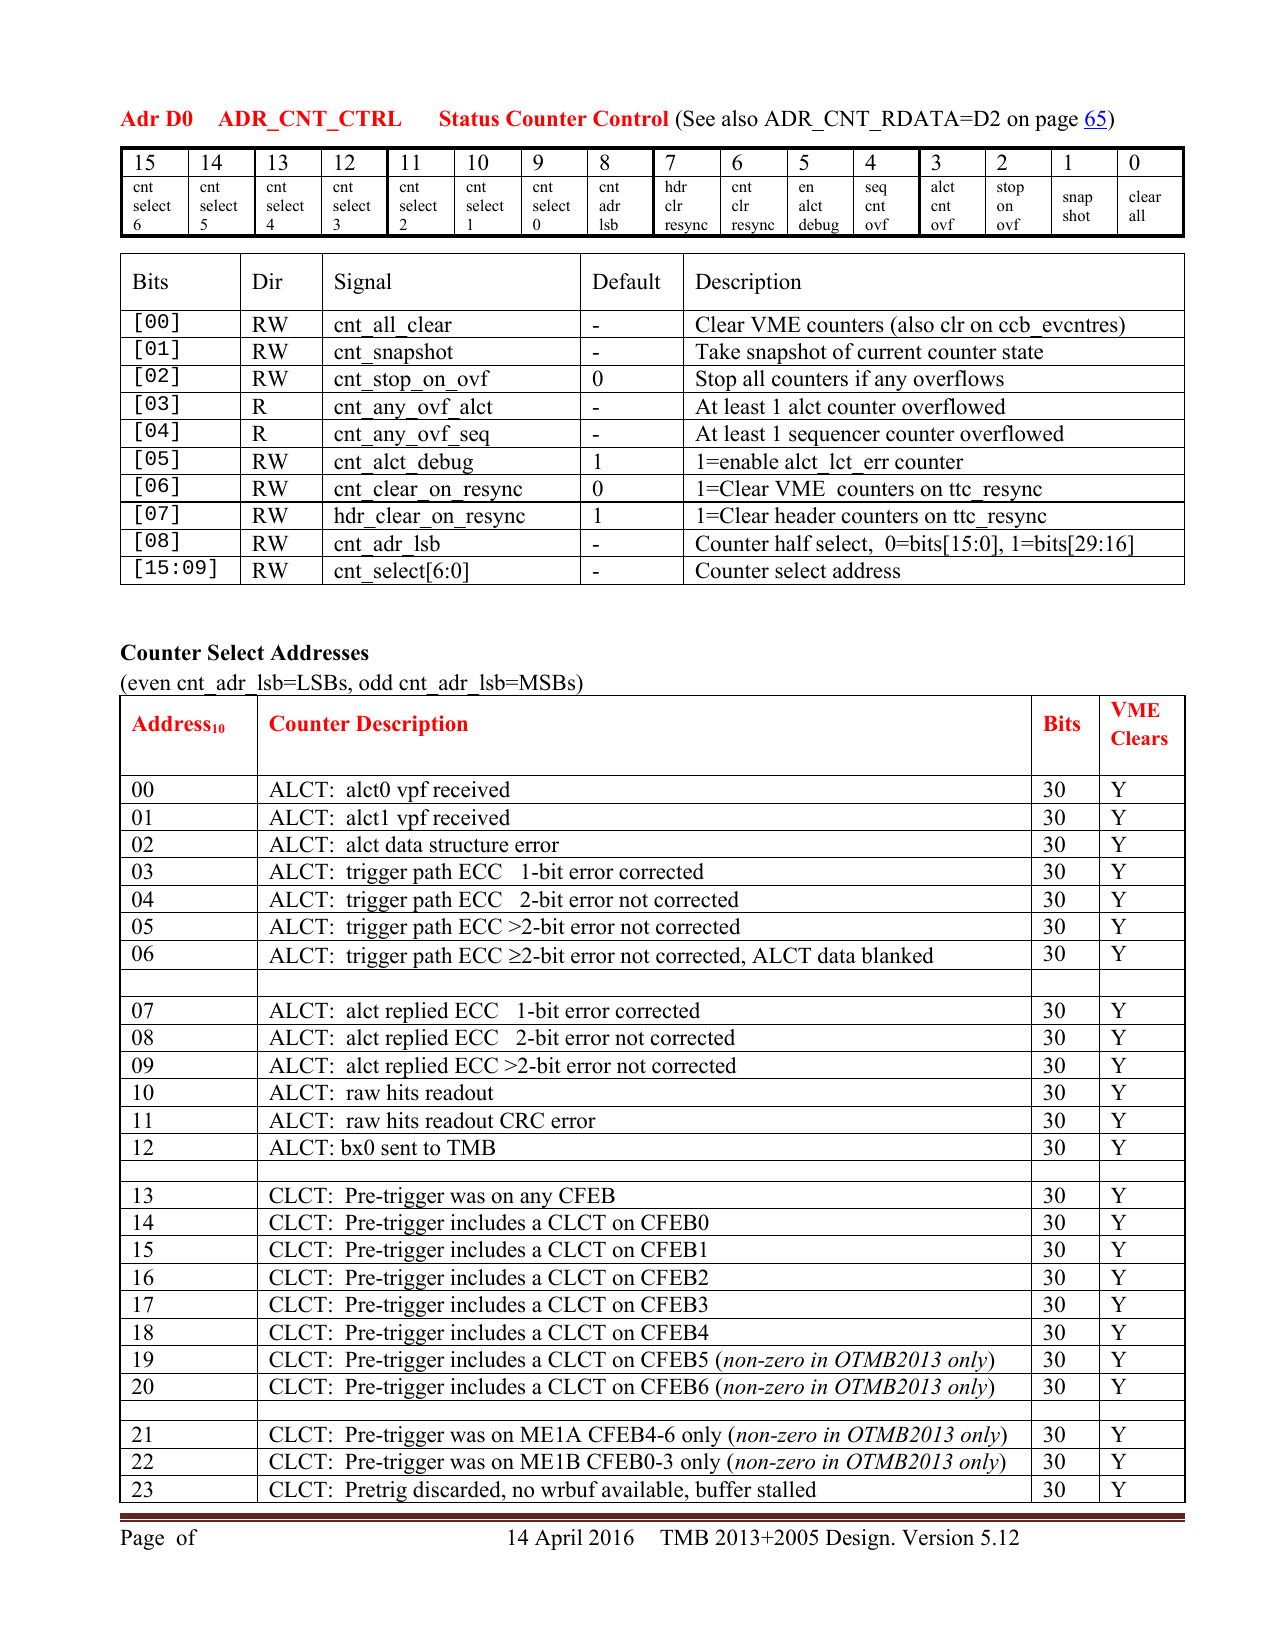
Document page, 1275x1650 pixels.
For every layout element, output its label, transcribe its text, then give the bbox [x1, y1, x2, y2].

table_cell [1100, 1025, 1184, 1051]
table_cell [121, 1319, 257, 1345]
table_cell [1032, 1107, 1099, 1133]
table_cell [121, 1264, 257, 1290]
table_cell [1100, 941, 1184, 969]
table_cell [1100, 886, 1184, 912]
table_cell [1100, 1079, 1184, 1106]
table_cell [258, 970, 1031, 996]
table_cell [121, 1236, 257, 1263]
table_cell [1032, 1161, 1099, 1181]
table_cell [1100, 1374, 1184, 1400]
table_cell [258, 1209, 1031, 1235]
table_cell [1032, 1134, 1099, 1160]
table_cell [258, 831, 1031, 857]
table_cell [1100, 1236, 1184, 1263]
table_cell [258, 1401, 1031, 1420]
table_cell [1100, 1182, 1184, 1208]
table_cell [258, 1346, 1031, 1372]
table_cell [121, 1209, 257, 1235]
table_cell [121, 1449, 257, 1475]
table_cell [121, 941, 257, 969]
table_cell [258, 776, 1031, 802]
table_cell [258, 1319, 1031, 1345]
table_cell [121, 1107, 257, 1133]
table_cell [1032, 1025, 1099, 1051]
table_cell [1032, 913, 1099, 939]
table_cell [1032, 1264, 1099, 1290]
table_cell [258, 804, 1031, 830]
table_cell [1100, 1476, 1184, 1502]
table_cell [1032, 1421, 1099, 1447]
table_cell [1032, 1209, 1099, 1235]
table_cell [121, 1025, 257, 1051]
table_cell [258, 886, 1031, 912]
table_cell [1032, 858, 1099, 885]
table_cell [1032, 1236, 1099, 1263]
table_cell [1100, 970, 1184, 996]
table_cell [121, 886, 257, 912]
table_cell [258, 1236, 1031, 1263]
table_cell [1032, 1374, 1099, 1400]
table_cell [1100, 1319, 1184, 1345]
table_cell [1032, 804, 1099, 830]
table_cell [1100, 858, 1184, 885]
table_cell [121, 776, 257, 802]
subtitle Counter Select Addresses [120, 639, 1185, 666]
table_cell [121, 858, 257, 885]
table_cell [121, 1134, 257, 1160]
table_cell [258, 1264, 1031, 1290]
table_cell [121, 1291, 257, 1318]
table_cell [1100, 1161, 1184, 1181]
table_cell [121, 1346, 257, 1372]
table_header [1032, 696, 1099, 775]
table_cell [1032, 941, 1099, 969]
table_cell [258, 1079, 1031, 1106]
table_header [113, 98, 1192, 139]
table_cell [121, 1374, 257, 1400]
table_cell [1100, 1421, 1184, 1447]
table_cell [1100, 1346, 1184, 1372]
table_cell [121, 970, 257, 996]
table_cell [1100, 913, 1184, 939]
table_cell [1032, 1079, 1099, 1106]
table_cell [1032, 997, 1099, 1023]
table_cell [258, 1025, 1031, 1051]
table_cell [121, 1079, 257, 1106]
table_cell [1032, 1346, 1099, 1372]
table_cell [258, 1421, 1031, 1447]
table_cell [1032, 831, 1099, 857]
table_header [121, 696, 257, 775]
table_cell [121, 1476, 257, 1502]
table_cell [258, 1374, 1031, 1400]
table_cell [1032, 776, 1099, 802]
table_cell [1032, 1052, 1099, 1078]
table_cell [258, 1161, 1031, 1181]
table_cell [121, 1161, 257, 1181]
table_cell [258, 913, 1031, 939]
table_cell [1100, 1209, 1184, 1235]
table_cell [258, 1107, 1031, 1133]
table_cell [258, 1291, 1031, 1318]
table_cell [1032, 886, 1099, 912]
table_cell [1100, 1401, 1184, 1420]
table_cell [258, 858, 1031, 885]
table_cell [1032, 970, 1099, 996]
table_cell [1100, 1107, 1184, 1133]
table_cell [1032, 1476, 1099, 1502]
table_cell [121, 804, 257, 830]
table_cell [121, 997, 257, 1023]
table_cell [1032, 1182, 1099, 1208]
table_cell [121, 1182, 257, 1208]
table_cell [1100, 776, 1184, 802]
text (even cnt_adr_lsb=LSBs, odd cnt_adr_lsb=MSBs) [120, 669, 1185, 695]
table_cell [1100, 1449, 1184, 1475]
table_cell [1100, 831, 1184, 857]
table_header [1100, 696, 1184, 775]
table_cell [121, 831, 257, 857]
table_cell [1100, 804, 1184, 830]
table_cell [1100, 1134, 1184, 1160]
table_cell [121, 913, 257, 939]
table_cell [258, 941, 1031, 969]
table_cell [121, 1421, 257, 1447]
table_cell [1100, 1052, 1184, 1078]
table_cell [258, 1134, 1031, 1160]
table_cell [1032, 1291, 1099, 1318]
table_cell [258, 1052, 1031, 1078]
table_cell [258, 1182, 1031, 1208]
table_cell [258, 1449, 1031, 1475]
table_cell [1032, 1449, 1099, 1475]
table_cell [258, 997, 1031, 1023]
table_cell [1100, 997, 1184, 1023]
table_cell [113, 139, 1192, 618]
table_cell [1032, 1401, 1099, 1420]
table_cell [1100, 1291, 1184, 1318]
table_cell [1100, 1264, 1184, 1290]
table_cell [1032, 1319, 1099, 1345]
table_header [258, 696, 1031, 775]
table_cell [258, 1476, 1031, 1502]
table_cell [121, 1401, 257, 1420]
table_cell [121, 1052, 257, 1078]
